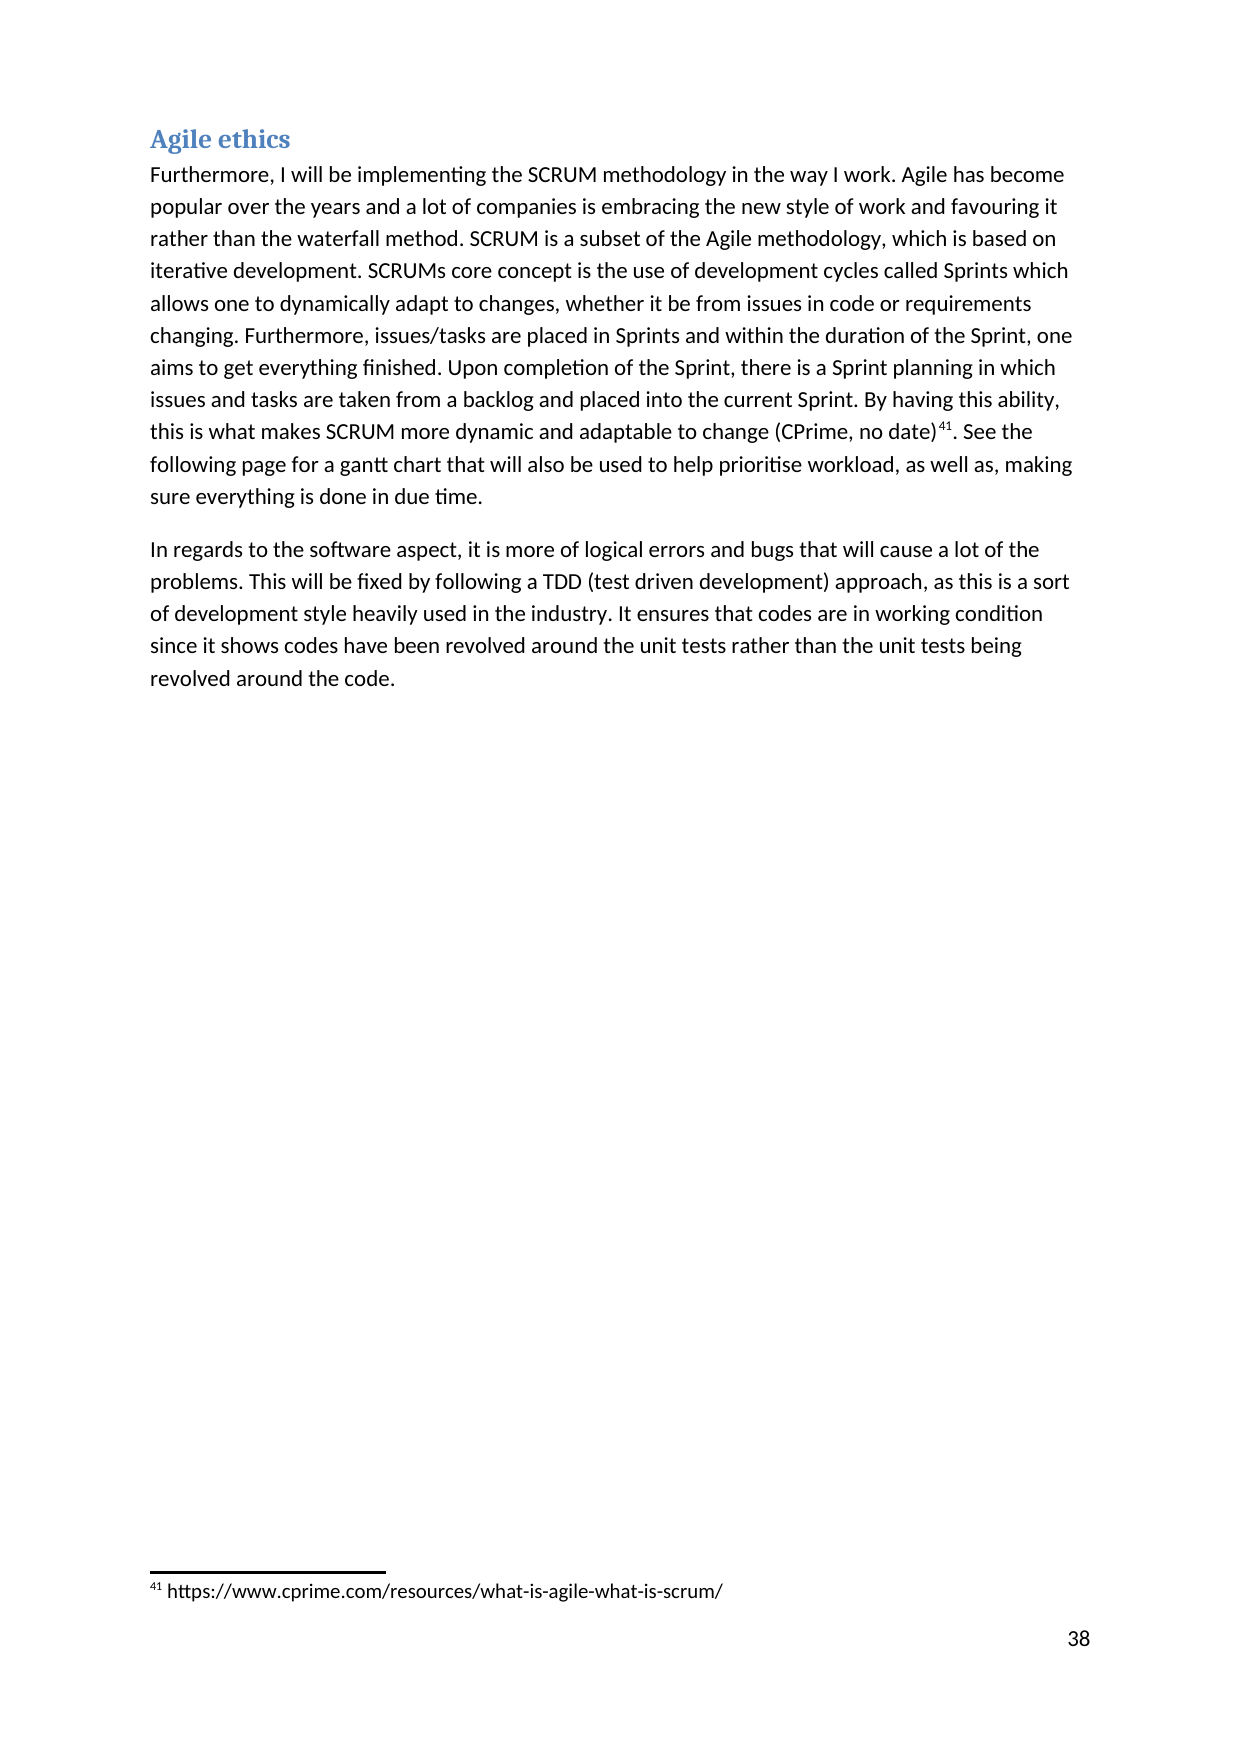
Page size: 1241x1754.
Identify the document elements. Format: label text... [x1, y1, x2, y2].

subtitle Agile ethics [150, 124, 1090, 155]
text In regards to the software aspect, it is more of logical errors and bugs that will cause a lot of the problems. This will be fixed by following a TDD (test driven development) approach, as this is a sort of development style heavily used in the industry. It ensures that codes are in working condition since it shows codes have been revolved around the unit tests rather than the unit tests being revolved around the code. [150, 535, 1090, 692]
text Furthermore, I will be implementing the SCRUM methodology in the way I work. Agile has become popular over the years and a lot of companies is embracing the new style of work and favouring it rather than the waterfall method. SCRUM is a subset of the Agile methodology, which is based on iterative development. SCRUMs core concept is the use of development cycles called Sprints which allows one to dynamically adapt to changes, whether it be from issues in code or requirements changing. Furthermore, issues/tasks are placed in Sprints and within the duration of the Sprint, one aims to get everything finished. Upon completion of the Sprint, there is a Sprint planning in which issues and tasks are taken from a backlog and placed into the current Sprint. By having this ability, this is what makes SCRUM more dynamic and adaptable to change (CPrime, no date). See the following page for a gantt chart that will also be used to help prioritise workload, as well as, making sure everything is done in due time. [150, 160, 1090, 510]
